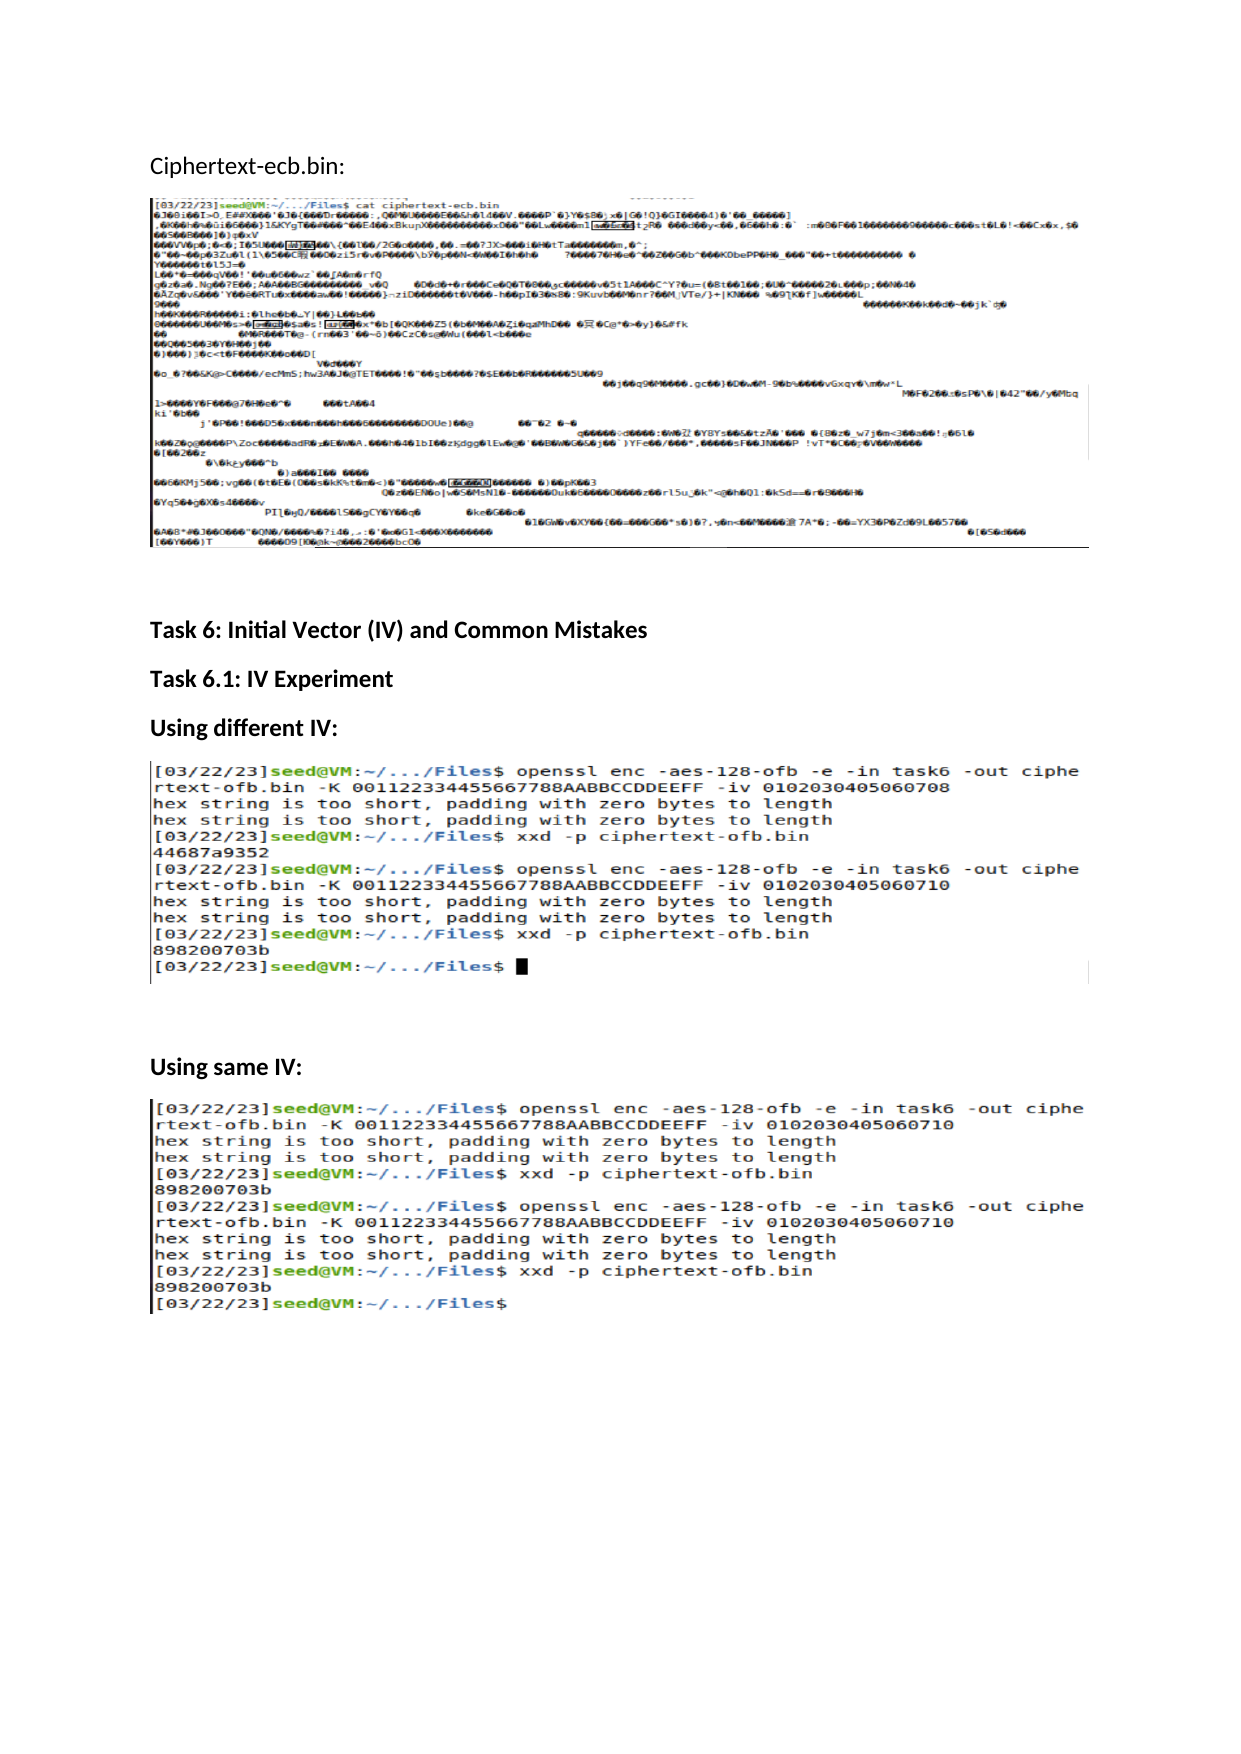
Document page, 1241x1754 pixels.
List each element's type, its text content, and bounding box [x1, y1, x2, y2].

text Task 6: Initial Vector (IV) and Common Mistakes [150, 615, 1090, 645]
text Ciphertext-ecb.bin: [150, 150, 1090, 181]
text Using same IV: [150, 1051, 1090, 1081]
text Task 6.1: IV Experiment [150, 664, 1090, 694]
picture [150, 1099, 1089, 1314]
picture [150, 761, 1089, 984]
text Using different IV: [150, 713, 1090, 743]
picture [150, 198, 1089, 548]
